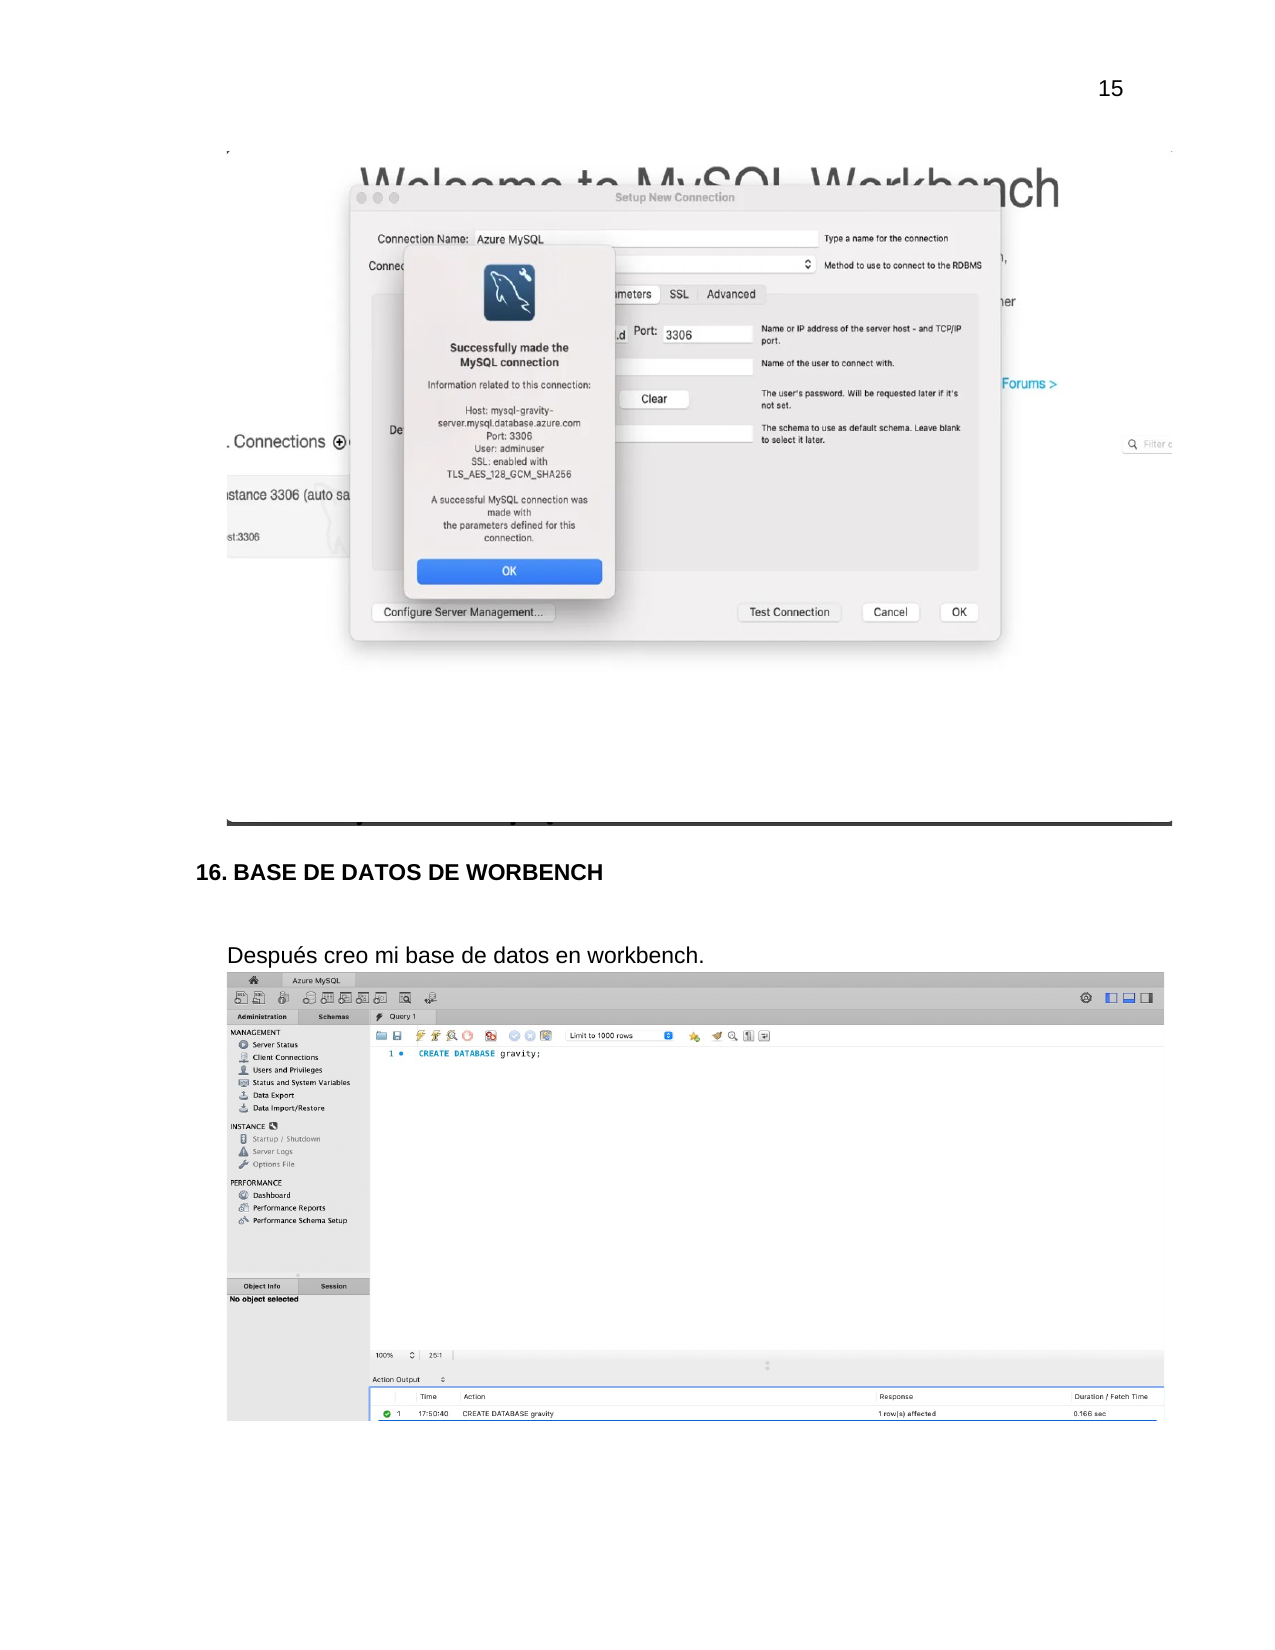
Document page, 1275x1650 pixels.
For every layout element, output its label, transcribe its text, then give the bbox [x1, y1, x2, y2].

text Después creo mi base de datos en workbench. [227, 942, 1123, 968]
picture [226, 972, 1165, 1421]
picture [226, 151, 1173, 826]
subtitle BASE DE DATOS DE WORBENCH [196, 859, 1123, 886]
